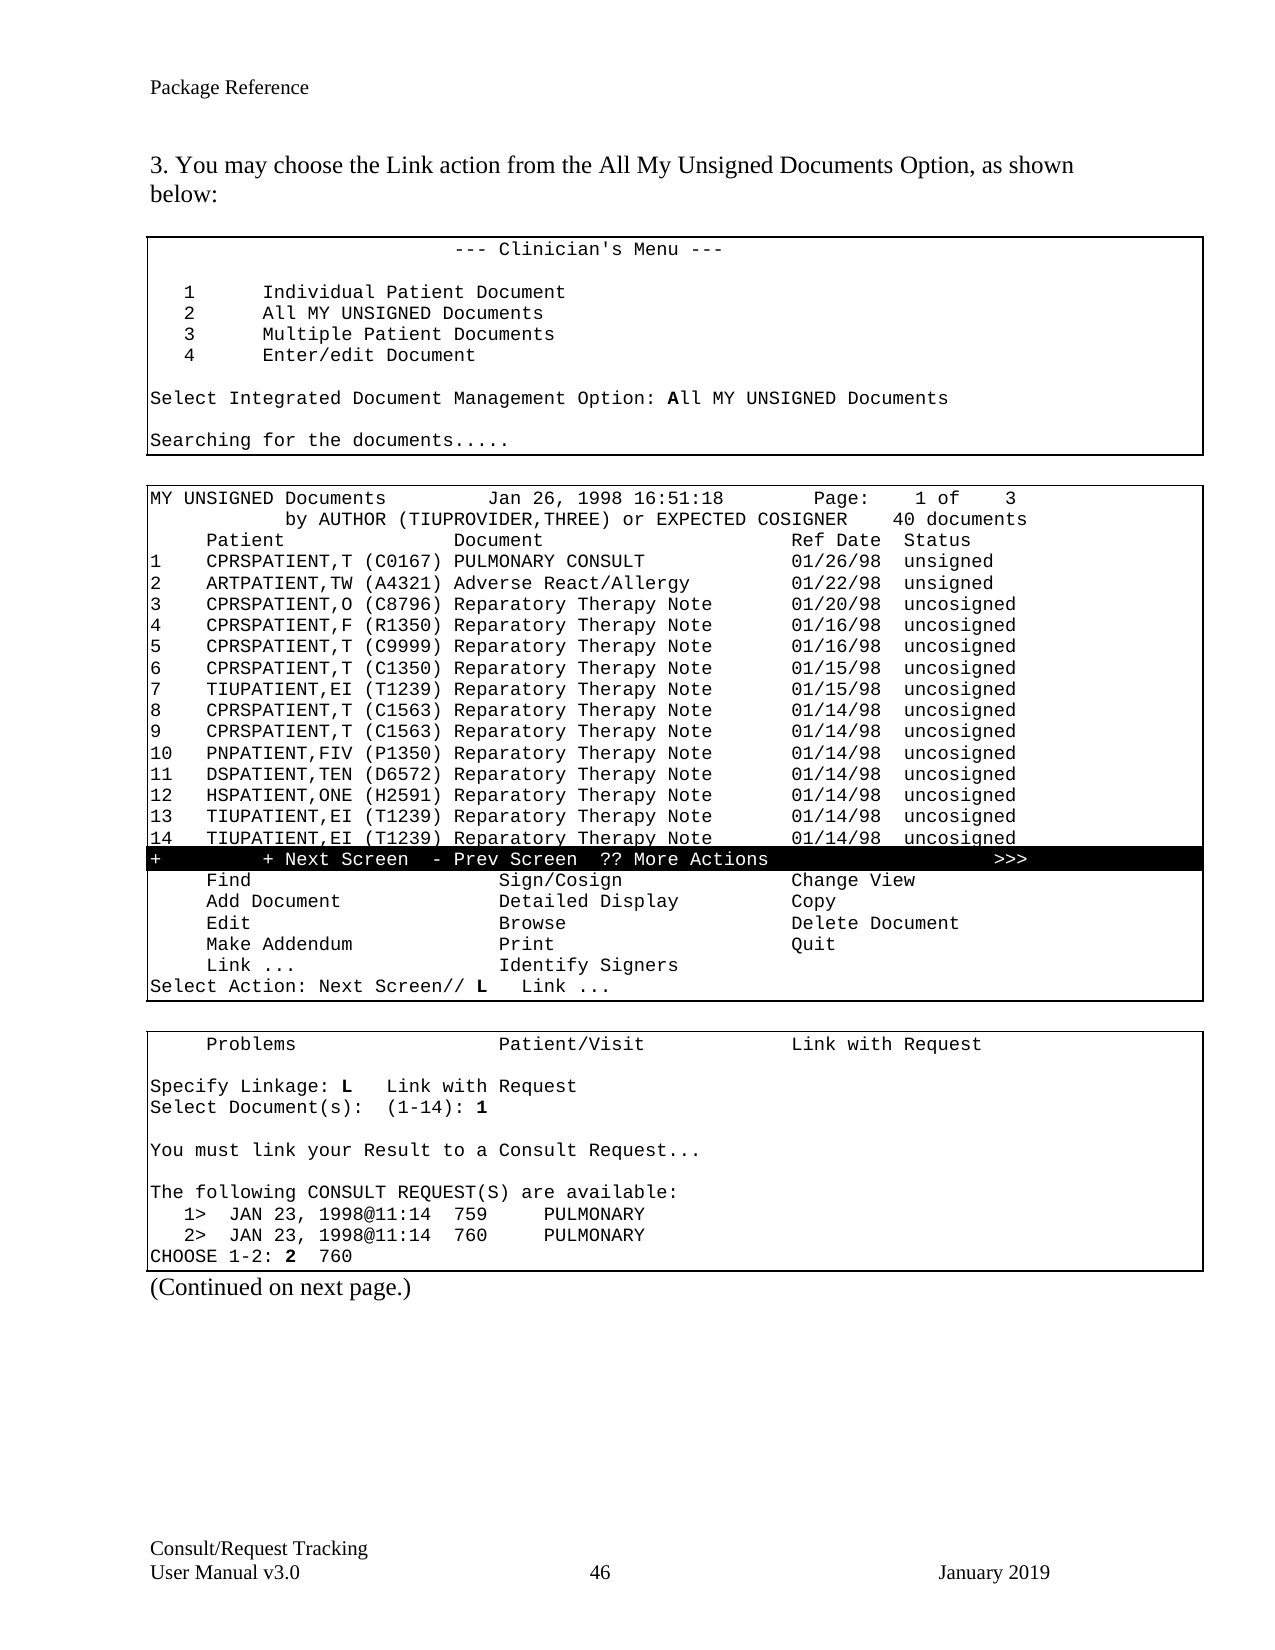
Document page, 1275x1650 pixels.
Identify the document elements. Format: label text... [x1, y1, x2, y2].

text CHOOSE 1-2: 2 760 [148, 1243, 1202, 1270]
text Select Document(s): (1-14): 1 [148, 1094, 1202, 1119]
text Link ... Identify Signers [148, 952, 1202, 973]
text 9 CPRSPATIENT,T (C1563) Reparatory Therapy Note 01/14/98 uncosigned [148, 718, 1202, 740]
text MY UNSIGNED Documents Jan 26, 1998 16:51:18 Page: 1 of 3 [148, 486, 1202, 506]
text You must link your Result to a Consult Request... [148, 1137, 1202, 1162]
text (Continued on next page.) [150, 1272, 1125, 1301]
text 6 CPRSPATIENT,T (C1350) Reparatory Therapy Note 01/15/98 uncosigned [148, 655, 1202, 676]
text 7 TIUPATIENT,EI (T1239) Reparatory Therapy Note 01/15/98 uncosigned [148, 676, 1202, 697]
text 1 CPRSPATIENT,T (C0167) PULMONARY CONSULT 01/26/98 unsigned [148, 548, 1202, 570]
text Select Action: Next Screen// L Link ... [148, 973, 1202, 1000]
text Specify Linkage: L Link with Request [148, 1073, 1202, 1094]
text 13 TIUPATIENT,EI (T1239) Reparatory Therapy Note 01/14/98 uncosigned [148, 803, 1202, 825]
text Problems Patient/Visit Link with Request [148, 1032, 1202, 1056]
text 1 Individual Patient Document [148, 279, 1202, 300]
text 3. You may choose the Link action from the All My Unsigned Documents Option, as shown below: [150, 150, 1125, 207]
text 10 PNPATIENT,FIV (P1350) Reparatory Therapy Note 01/14/98 uncosigned [148, 740, 1202, 761]
text 5 CPRSPATIENT,T (C9999) Reparatory Therapy Note 01/16/98 uncosigned [148, 633, 1202, 655]
text Edit Browse Delete Document [148, 910, 1202, 931]
text 8 CPRSPATIENT,T (C1563) Reparatory Therapy Note 01/14/98 uncosigned [148, 697, 1202, 718]
text The following CONSULT REQUEST(S) are available: [148, 1179, 1202, 1201]
text 2 ARTPATIENT,TW (A4321) Adverse React/Allergy 01/22/98 unsigned [148, 570, 1202, 591]
text 3 CPRSPATIENT,O (C8796) Reparatory Therapy Note 01/20/98 uncosigned [148, 591, 1202, 612]
text 3 Multiple Patient Documents [148, 321, 1202, 342]
text 2> JAN 23, 1998@11:14 760 PULMONARY [148, 1222, 1202, 1243]
text 14 TIUPATIENT,EI (T1239) Reparatory Therapy Note 01/14/98 uncosigned [148, 825, 1202, 846]
text Patient Document Ref Date Status [148, 527, 1202, 548]
text 2 All MY UNSIGNED Documents [148, 300, 1202, 321]
text Add Document Detailed Display Copy [148, 888, 1202, 910]
text 12 HSPATIENT,ONE (H2591) Reparatory Therapy Note 01/14/98 uncosigned [148, 782, 1202, 803]
text 1> JAN 23, 1998@11:14 759 PULMONARY [148, 1201, 1202, 1222]
text Select Integrated Document Management Option: All MY UNSIGNED Documents [148, 385, 1202, 410]
text + + Next Screen - Prev Screen ?? More Actions >>> [148, 846, 1202, 867]
text 11 DSPATIENT,TEN (D6572) Reparatory Therapy Note 01/14/98 uncosigned [148, 761, 1202, 782]
text by AUTHOR (TIUPROVIDER,THREE) or EXPECTED COSIGNER 40 documents [148, 506, 1202, 527]
text 4 Enter/edit Document [148, 342, 1202, 367]
text --- Clinician's Menu --- [148, 238, 1202, 261]
text 4 CPRSPATIENT,F (R1350) Reparatory Therapy Note 01/16/98 uncosigned [148, 612, 1202, 633]
text Make Addendum Print Quit [148, 931, 1202, 952]
text Find Sign/Cosign Change View [148, 867, 1202, 888]
text Searching for the documents..... [148, 427, 1202, 454]
